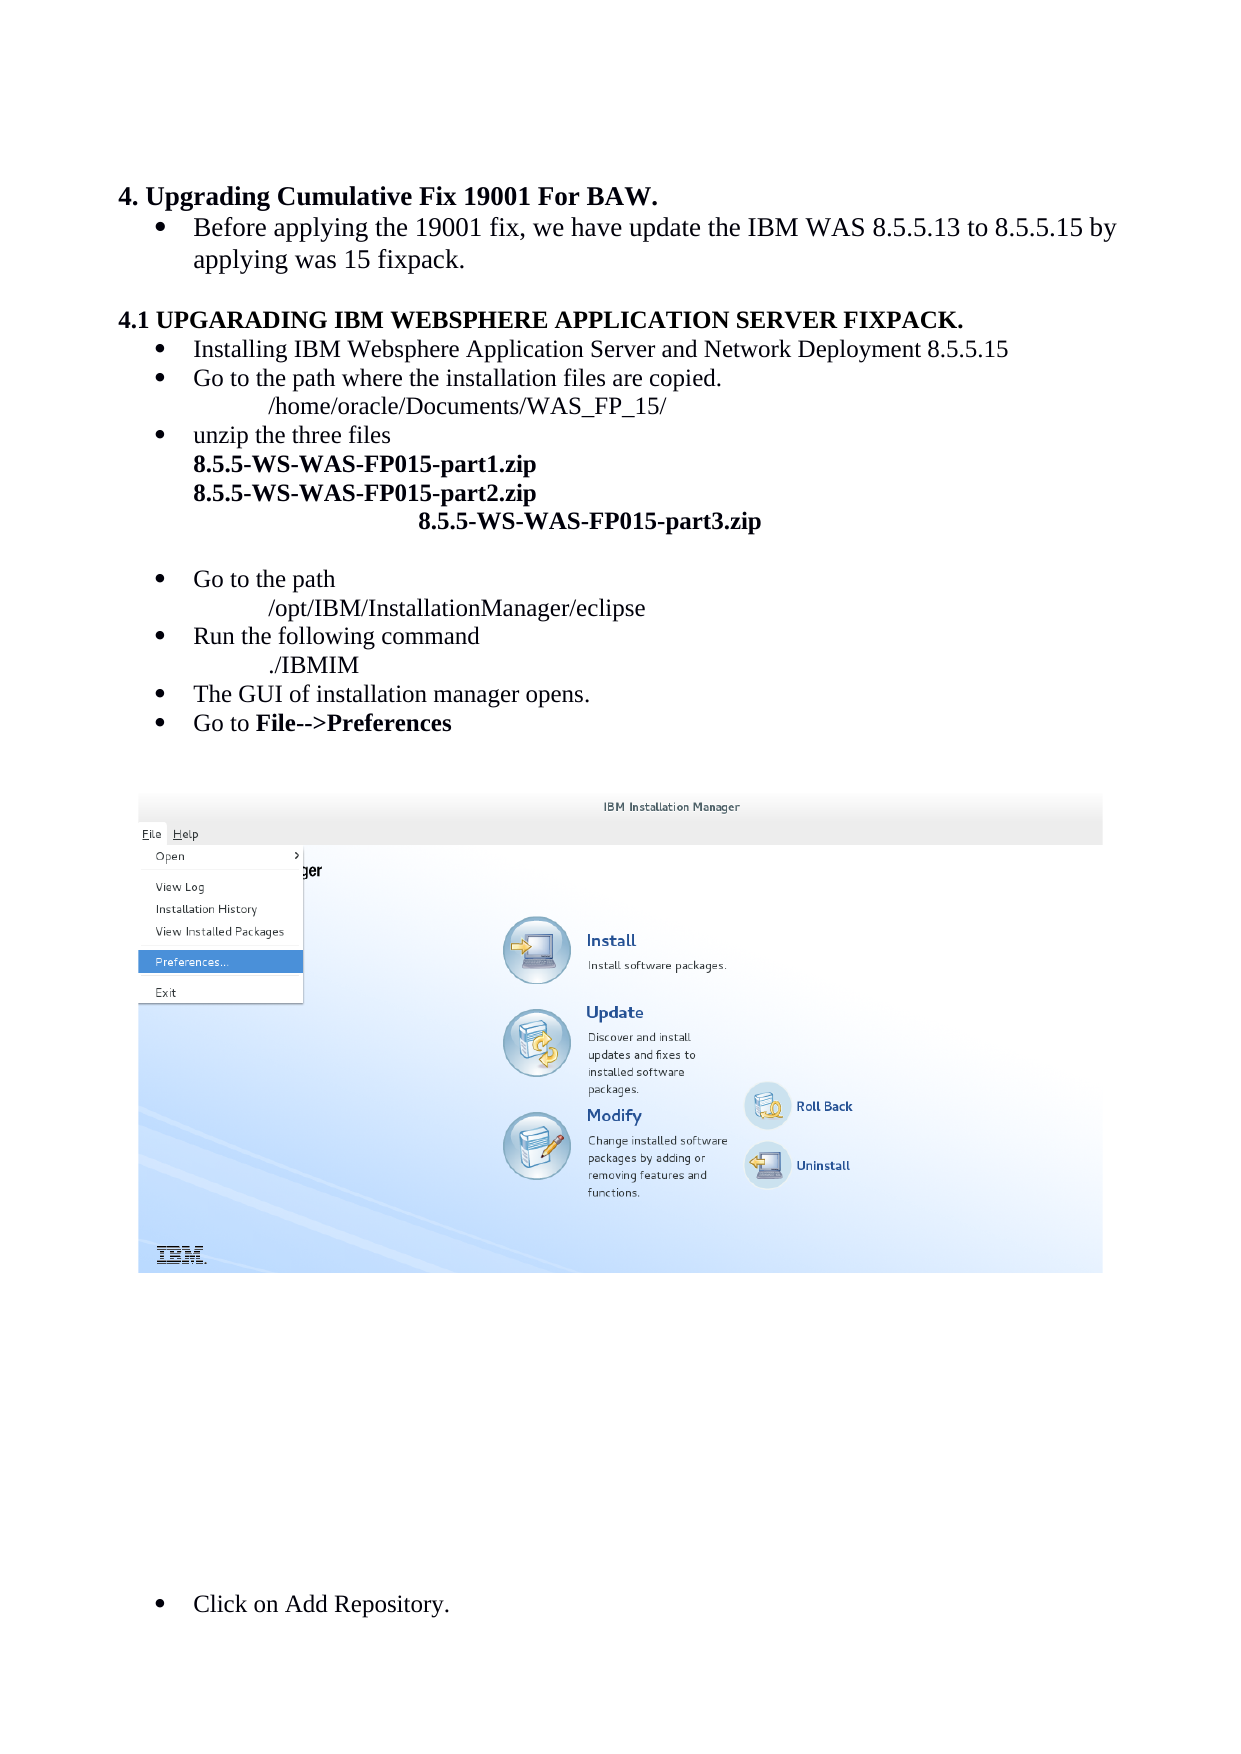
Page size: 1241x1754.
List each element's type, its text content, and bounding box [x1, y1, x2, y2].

list 8.5.5-WS-WAS-FP015-part1.zip [193, 449, 1123, 478]
list Go to the path [156, 564, 1123, 593]
text 4.1 UPGARADING IBM WEBSPHERE APPLICATION SERVER FIXPACK. [118, 305, 1123, 334]
list The GUI of installation manager opens. [156, 679, 1123, 708]
list Go to File-->Preferences [156, 708, 1123, 736]
text /opt/IBM/InstallationManager/eclipse [118, 593, 1123, 621]
list 8.5.5-WS-WAS-FP015-part3.zip [343, 506, 1123, 535]
text ./IBMIM [118, 650, 1123, 679]
picture [138, 793, 1103, 1273]
list Click on Add Repository. [156, 1589, 1123, 1618]
text 4. Upgrading Cumulative Fix 19001 For BAW. [118, 180, 1123, 212]
list Installing IBM Websphere Application Server and Network Deployment 8.5.5.15 [156, 334, 1123, 363]
list 8.5.5-WS-WAS-FP015-part2.zip [193, 478, 1123, 506]
list Run the following command [156, 621, 1123, 650]
list Before applying the 19001 fix, we have update the IBM WAS 8.5.5.13 to 8.5.5.15 by applying was 15 fixpack. [156, 212, 1123, 274]
list Go to the path where the installation files are copied. [156, 363, 1123, 391]
text /home/oracle/Documents/WAS_FP_15/ [118, 391, 1123, 420]
list unzip the three files [156, 420, 1123, 449]
